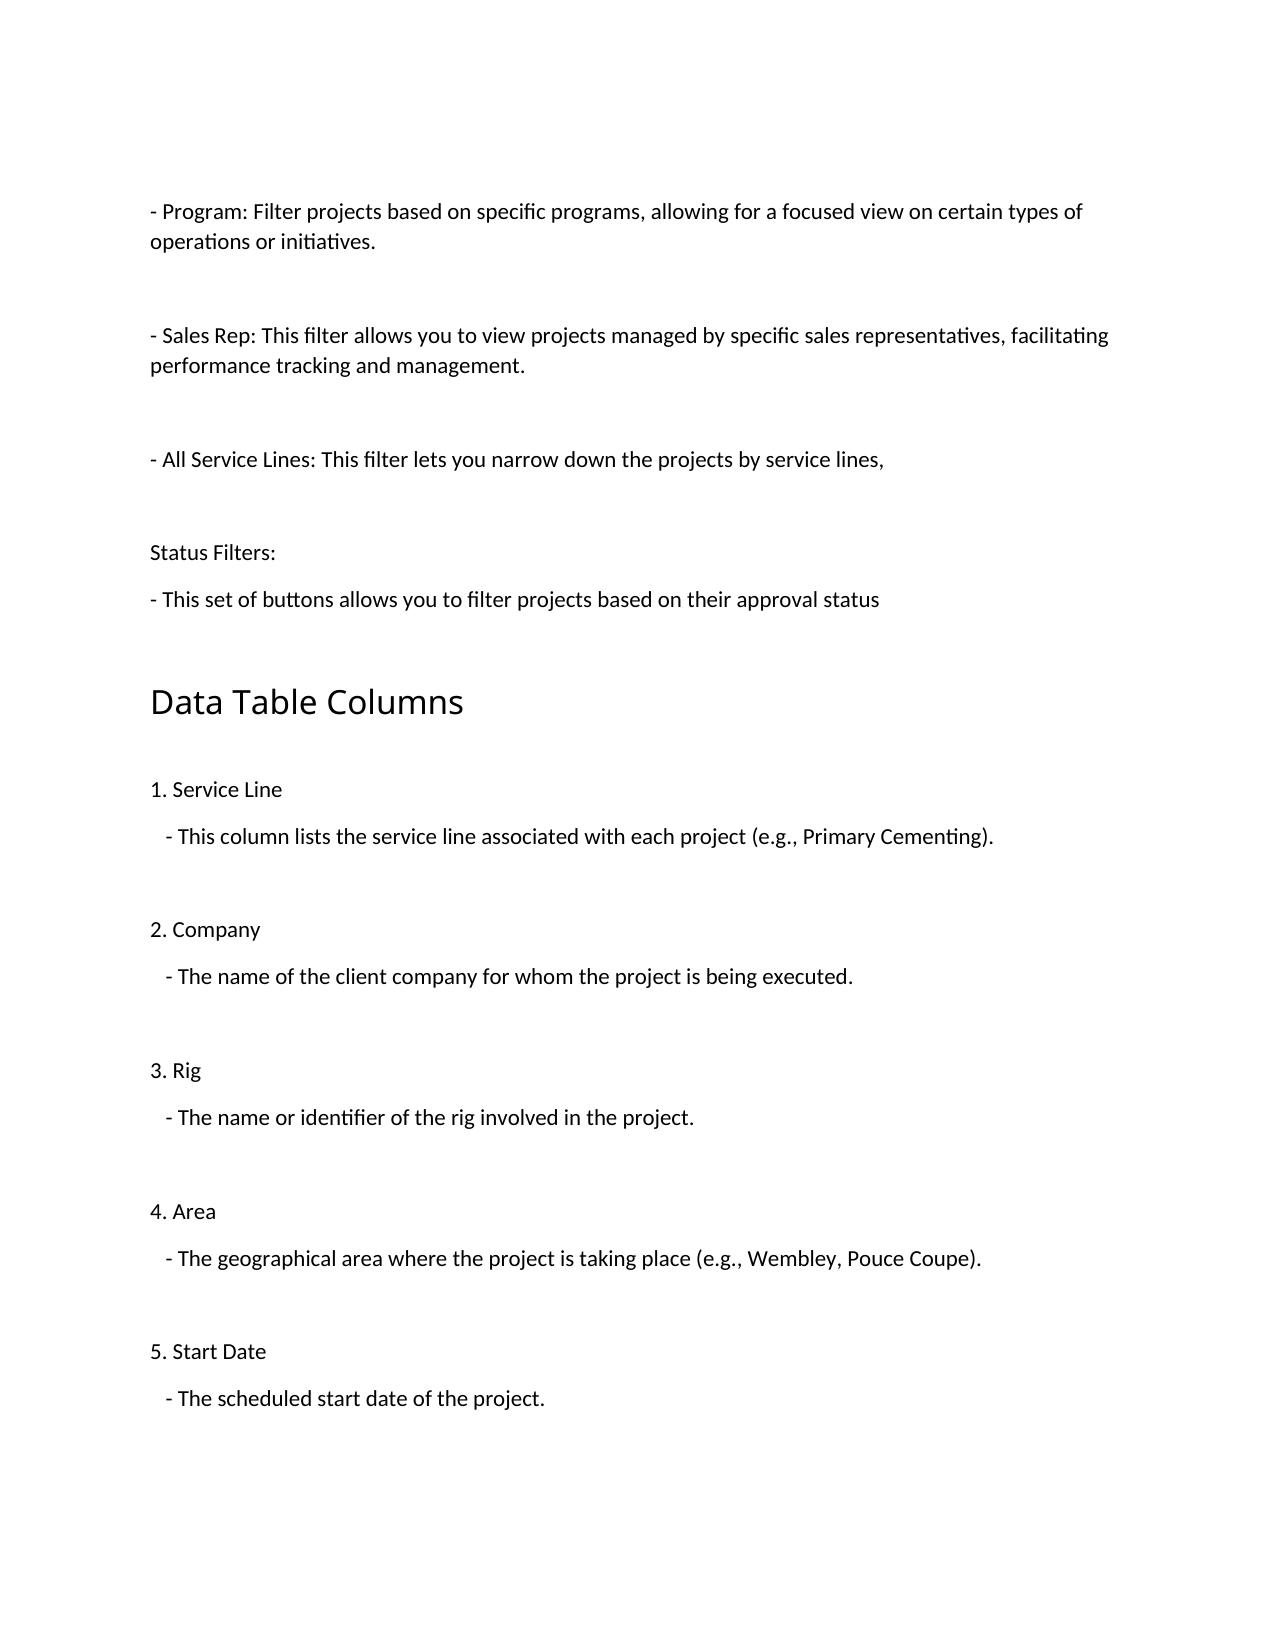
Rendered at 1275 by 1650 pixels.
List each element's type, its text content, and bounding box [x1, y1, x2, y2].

text 5. Start Date [150, 1337, 1125, 1366]
text - Program: Filter projects based on specific programs, allowing for a focused view on certain types of operations or initiatives. [150, 197, 1125, 255]
text - The name or identifier of the rig involved in the project. [150, 1103, 1125, 1131]
text - Sales Rep: This filter allows you to view projects managed by specific sales representatives, facilitating performance tracking and management. [150, 321, 1125, 379]
text 2. Company [150, 916, 1125, 944]
text 3. Rig [150, 1056, 1125, 1084]
text - All Service Lines: This filter lets you narrow down the projects by service lines, [150, 445, 1125, 473]
text - The name of the client company for whom the project is being executed. [150, 962, 1125, 991]
subtitle Data Table Columns [150, 679, 1125, 724]
text - This set of buttons allows you to filter projects based on their approval status [150, 585, 1125, 613]
text 1. Service Line [150, 775, 1125, 803]
text 4. Area [150, 1197, 1125, 1225]
text Status Filters: [150, 538, 1125, 567]
text - The scheduled start date of the project. [150, 1384, 1125, 1412]
text - This column lists the service line associated with each project (e.g., Primary Cementing). [150, 822, 1125, 850]
text - The geographical area where the project is taking place (e.g., Wembley, Pouce Coupe). [150, 1244, 1125, 1272]
